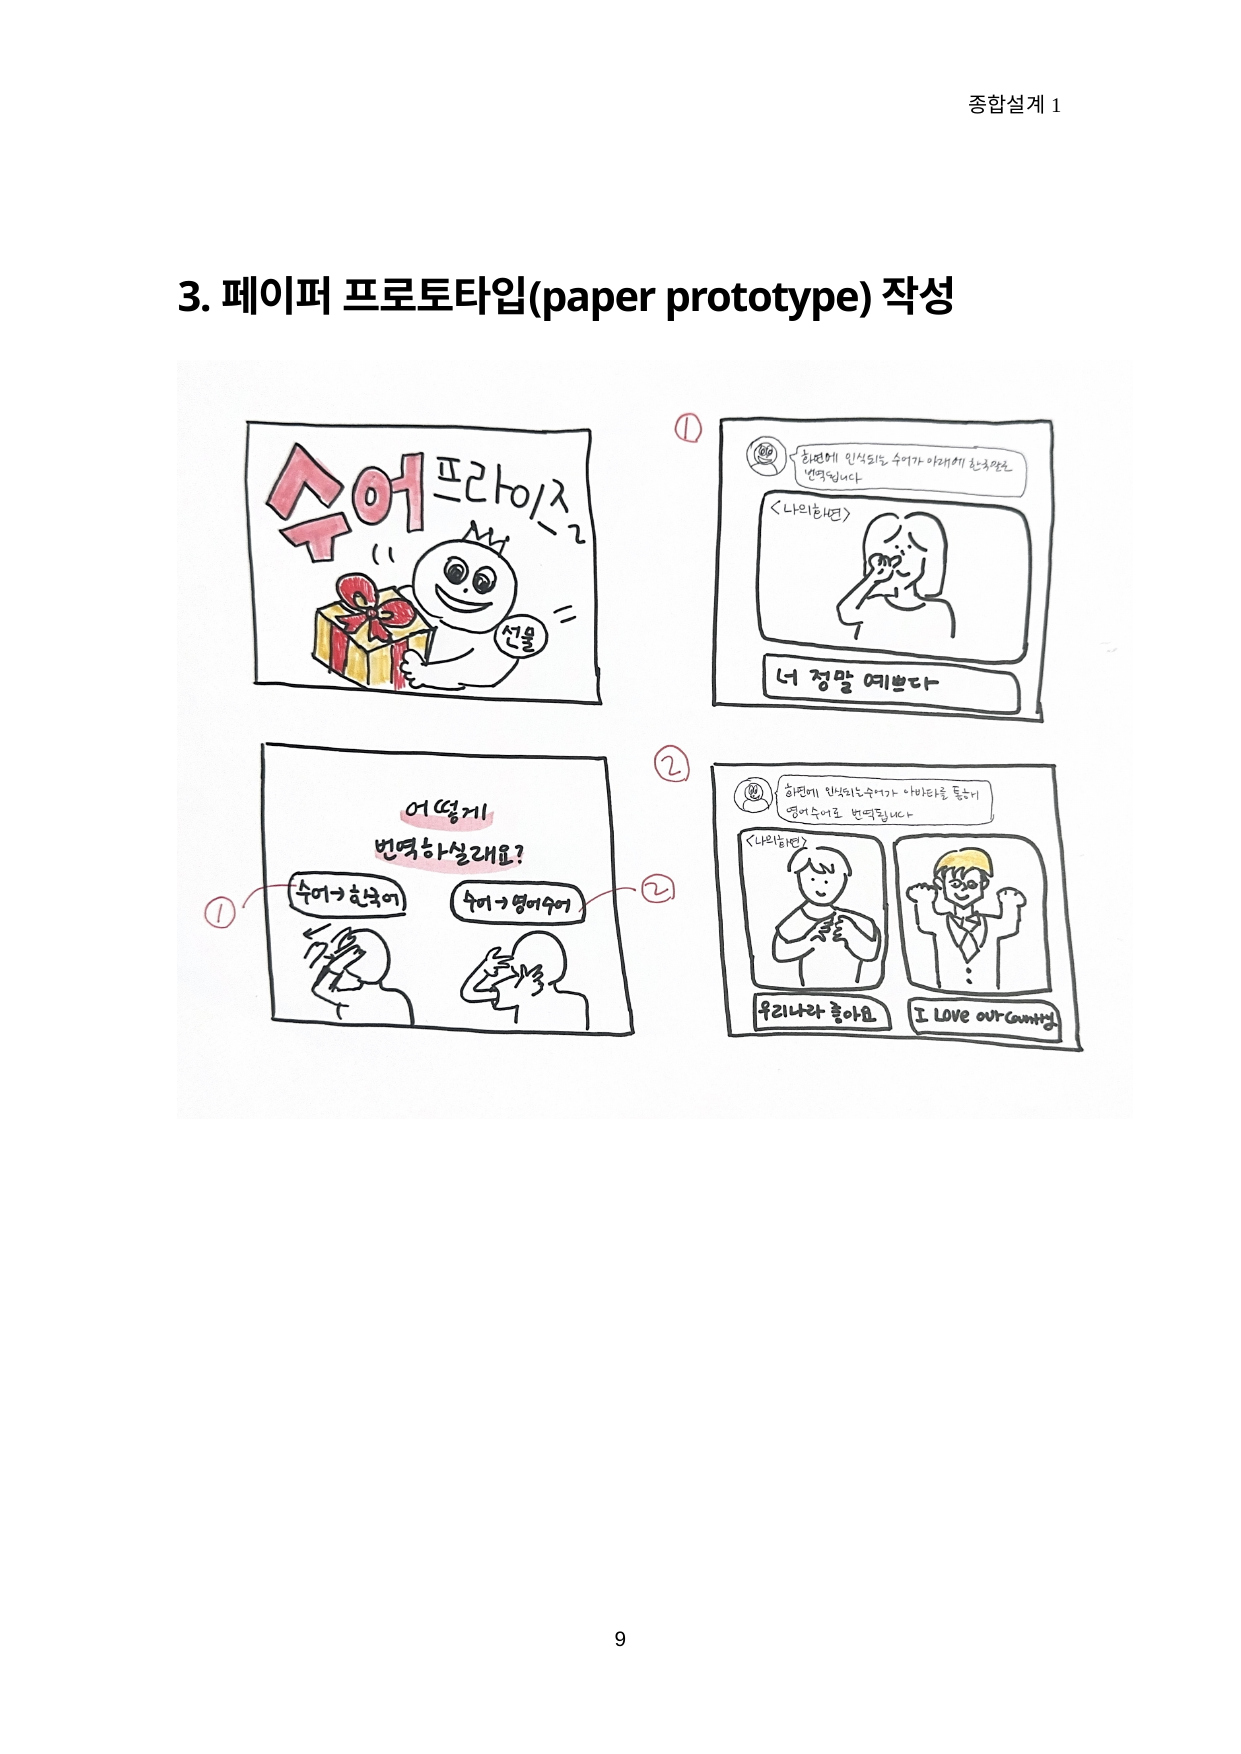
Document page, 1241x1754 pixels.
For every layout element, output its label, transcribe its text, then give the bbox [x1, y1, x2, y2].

subtitle 페이퍼 프로토타입(paper prototype) 작성 [177, 263, 1063, 323]
picture [177, 360, 1133, 1119]
